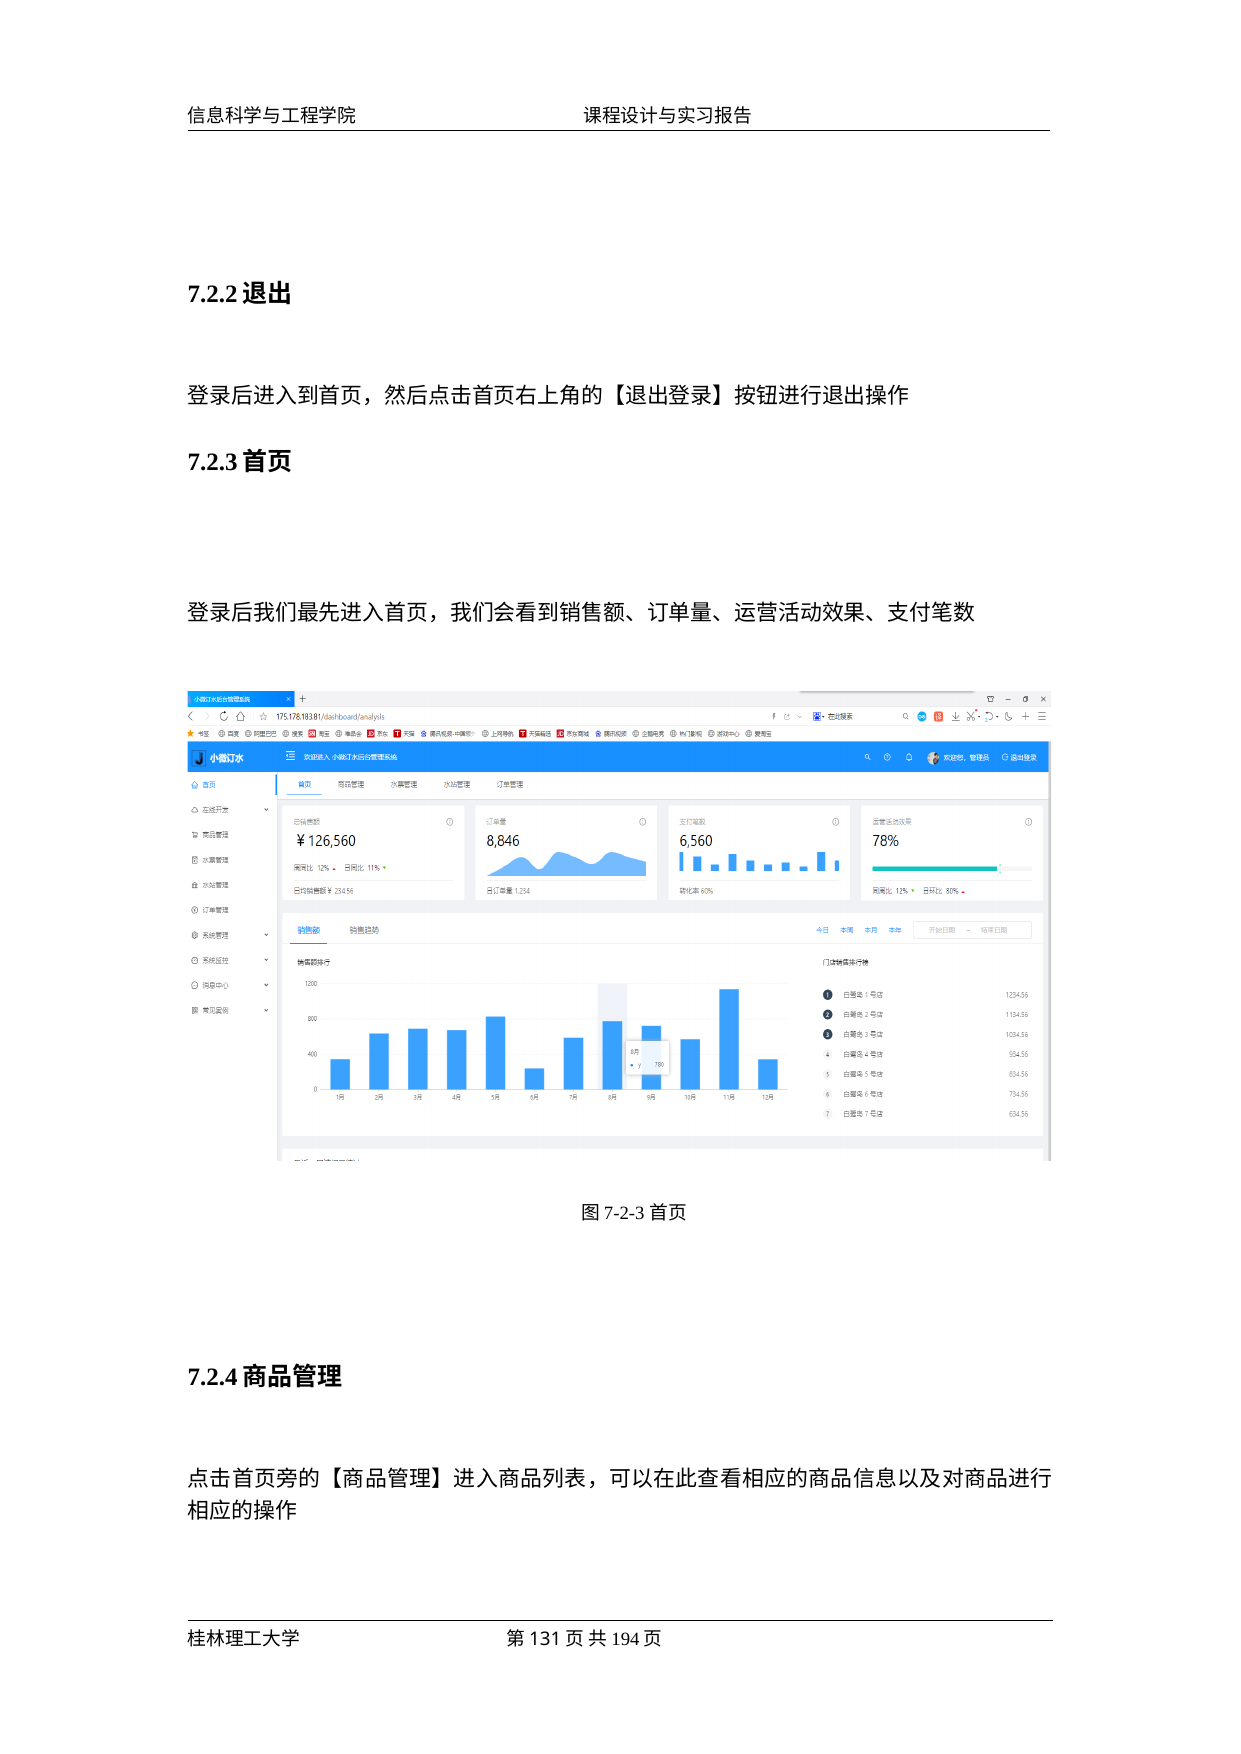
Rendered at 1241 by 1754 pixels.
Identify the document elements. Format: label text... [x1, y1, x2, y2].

subtitle 7.2.2退出 [187, 259, 1053, 324]
subtitle 7.2.4商品管理 [187, 1342, 1053, 1407]
picture [187, 691, 1052, 1161]
subtitle 7.2.3首页 [187, 427, 1053, 492]
text 点击首页旁的【商品管理】进入商品列表，可以在此查看相应的商品信息以及对商品进行相应的操作 [187, 1460, 1053, 1525]
text 登录后进入到首页，然后点击首页右上角的【退出登录】按钮进行退出操作 [187, 378, 1053, 411]
text 登录后我们最先进入首页，我们会看到销售额、订单量、运营活动效果、支付笔数 [187, 594, 1053, 627]
text 图7-2-3 首页 [187, 1195, 1053, 1228]
